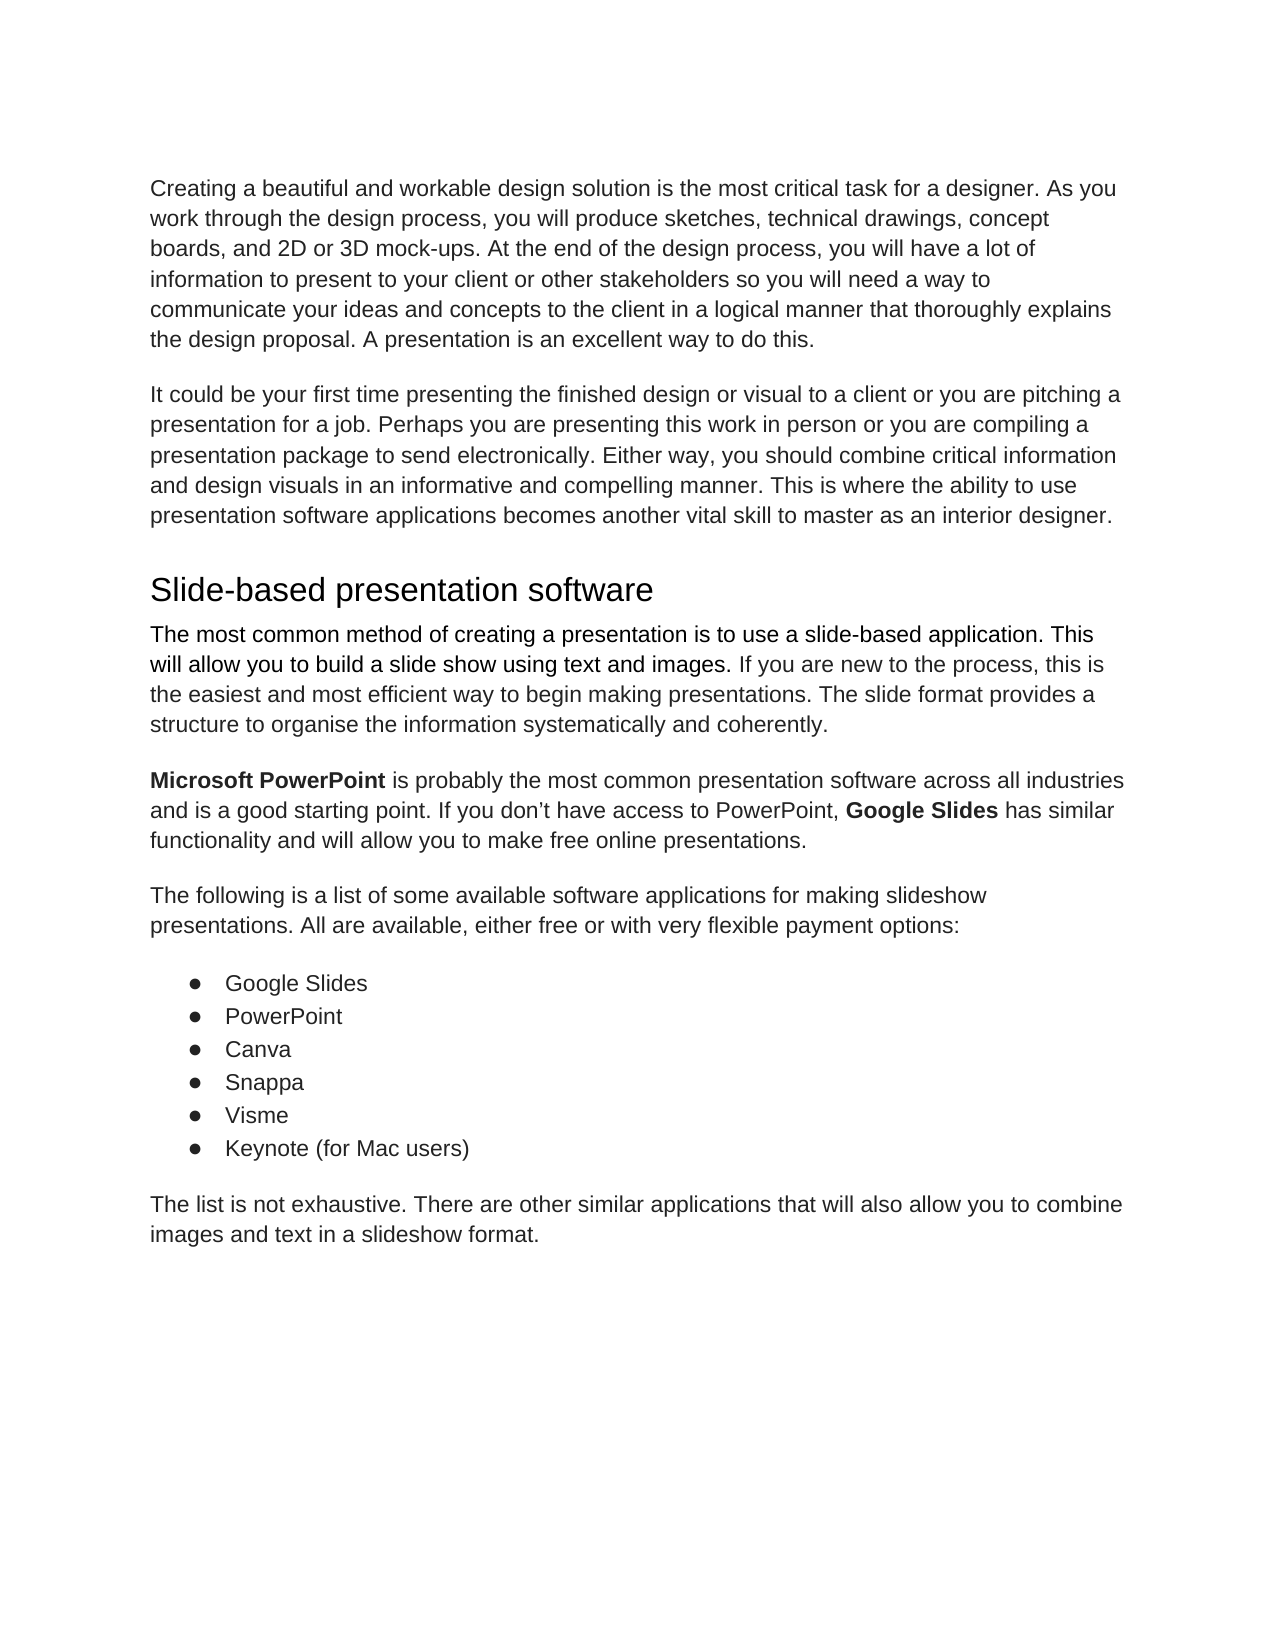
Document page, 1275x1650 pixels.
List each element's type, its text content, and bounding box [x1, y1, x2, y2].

text Creating a beautiful and workable design solution is the most critical task for a designer. As you work through the design process, you will produce sketches, technical drawings, concept boards, and 2D or 3D mock-ups. At the end of the design process, you will have a lot of information to present to your client or other stakeholders so you will need a way to communicate your ideas and concepts to the client in a logical manner that thoroughly explains the design proposal. A presentation is an excellent way to do this. [150, 175, 1125, 352]
list Snappa [187, 1067, 1125, 1095]
text It could be your first time presenting the finished design or visual to a client or you are pitching a presentation for a job. Perhaps you are presenting this work in person or you are compiling a presentation package to send electronically. Either way, you should combine critical information and design visuals in an informative and compelling manner. This is where the ability to use presentation software applications becomes another vital skill to master as an interior designer. [150, 381, 1125, 528]
text Microsoft PowerPoint is probably the most common presentation software across all industries and is a good starting point. If you don’t have access to PowerPoint, Google Slides has similar functionality and will allow you to make free online presentations. [150, 767, 1125, 853]
text The list is not exhaustive. There are other similar applications that will also allow you to combine images and text in a slideshow format. [150, 1191, 1125, 1247]
list Canva [187, 1034, 1125, 1062]
list Google Slides [187, 968, 1125, 996]
subtitle Slide-based presentation software [150, 570, 1125, 608]
list Visme [187, 1100, 1125, 1128]
list Keynote (for Mac users) [187, 1133, 1125, 1161]
list PowerPoint [187, 1001, 1125, 1029]
text The most common method of creating a presentation is to use a slide-based application. This will allow you to build a slide show using text and images. If you are new to the process, this is the easiest and most efficient way to begin making presentations. The slide format provides a structure to organise the information systematically and coherently. [150, 621, 1125, 738]
text The following is a list of some available software applications for making slideshow presentations. All are available, either free or with very flexible payment options: [150, 882, 1125, 939]
